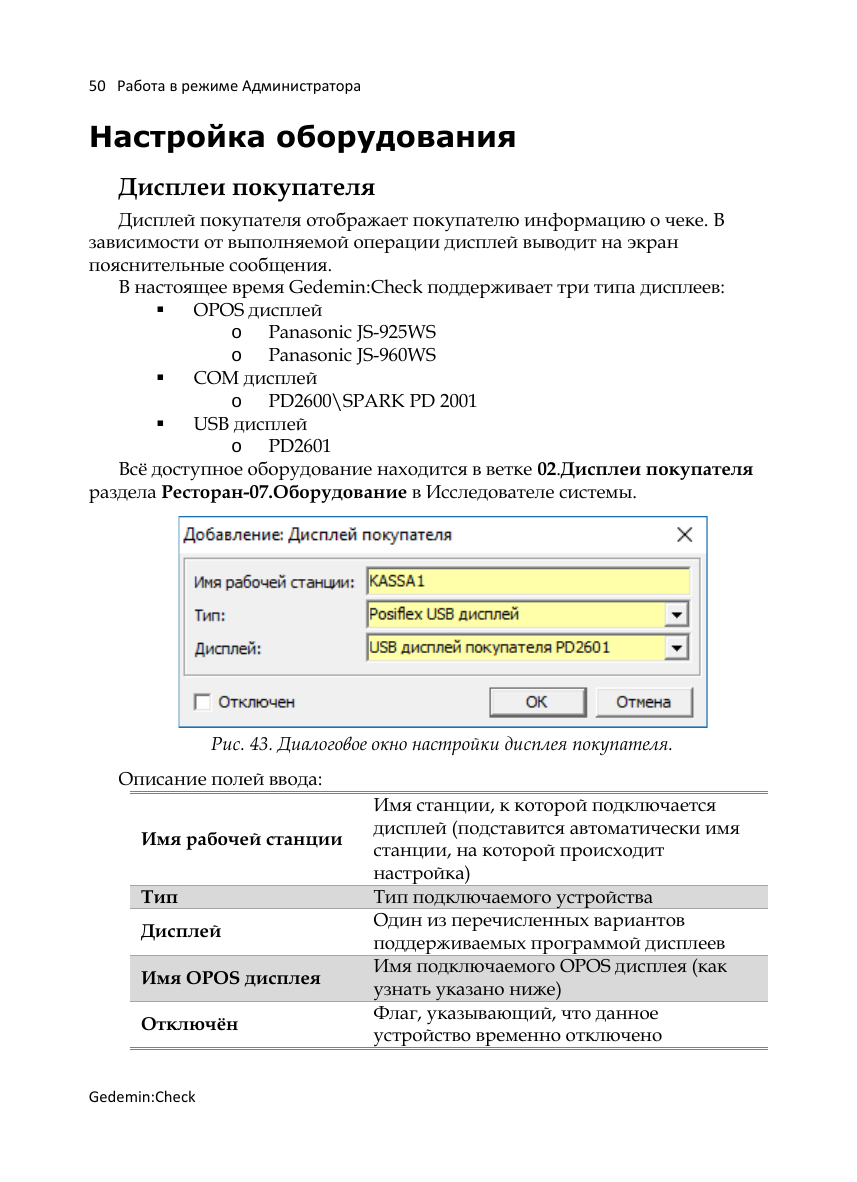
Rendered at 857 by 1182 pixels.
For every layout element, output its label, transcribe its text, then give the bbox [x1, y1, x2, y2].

list PD2601 [231, 436, 768, 458]
list Panasonic JS-925WS [231, 322, 768, 344]
table_cell Дисплей [130, 909, 362, 954]
table_cell Отключён [130, 1002, 362, 1047]
subtitle Настройка оборудования [89, 118, 768, 153]
text Описание полей ввода: [89, 768, 768, 791]
table_cell Тип подключаемого устройства [362, 886, 768, 908]
table_cell Флаг, указывающий, что данное устройство временно отключено [362, 1002, 768, 1047]
text COM дисплей [156, 367, 768, 390]
text OPOS дисплей [156, 299, 768, 322]
table_cell Имя OPOS дисплея [130, 956, 362, 1001]
text Рис. 43. Диалоговое окно настройки дисплея покупателя. [89, 733, 768, 756]
subtitle Дисплеи покупателя [89, 172, 768, 202]
text Дисплей покупателя отображает покупателю информацию о чеке. В зависимости от выполняемой операции дисплей выводит на экран пояснительные сообщения. [89, 209, 768, 276]
table_cell Один из перечисленных вариантов поддерживаемых программой дисплеев [362, 909, 768, 954]
table_cell Имя подключаемого OPOS дисплея (как узнать указано ниже) [362, 956, 768, 1001]
list PD2600\SPARK PD 2001 [231, 390, 768, 413]
table_cell Тип [130, 886, 362, 908]
text В настоящее время Gedemin:Check поддерживает три типа дисплеев: [89, 276, 768, 299]
table_header Имя станции, к которой подключается дисплей (подставится автоматически имя станции, на которой происходит настройка) [362, 794, 768, 885]
list Panasonic JS-960WS [231, 344, 768, 367]
picture [178, 516, 708, 728]
text USB дисплей [156, 413, 768, 436]
text Всё доступное оборудование находится в ветке 02.Дисплеи покупателя раздела Ресторан-07.Оборудование в Исследователе системы. [89, 458, 768, 504]
table_header Имя рабочей станции [130, 794, 362, 885]
